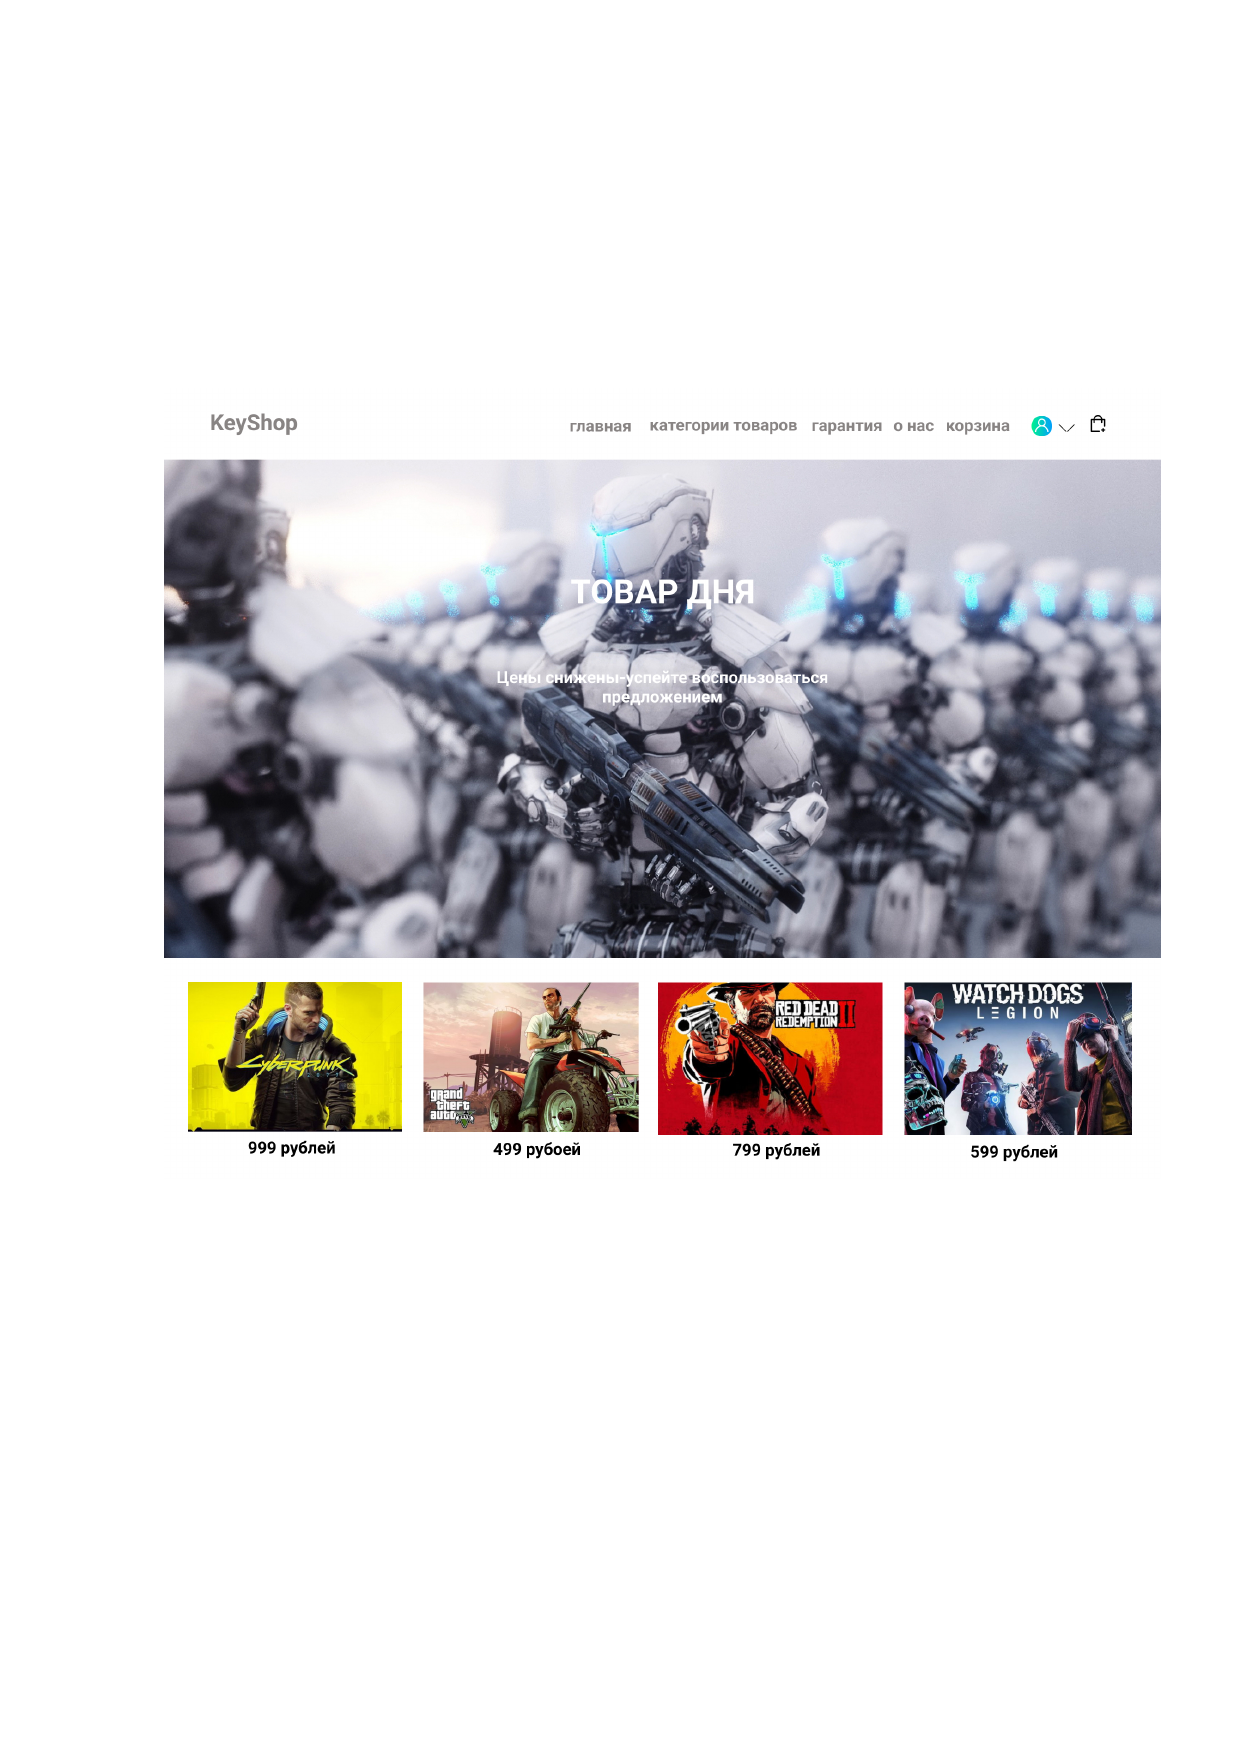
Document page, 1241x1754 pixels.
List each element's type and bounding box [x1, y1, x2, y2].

picture [164, 388, 1161, 1179]
